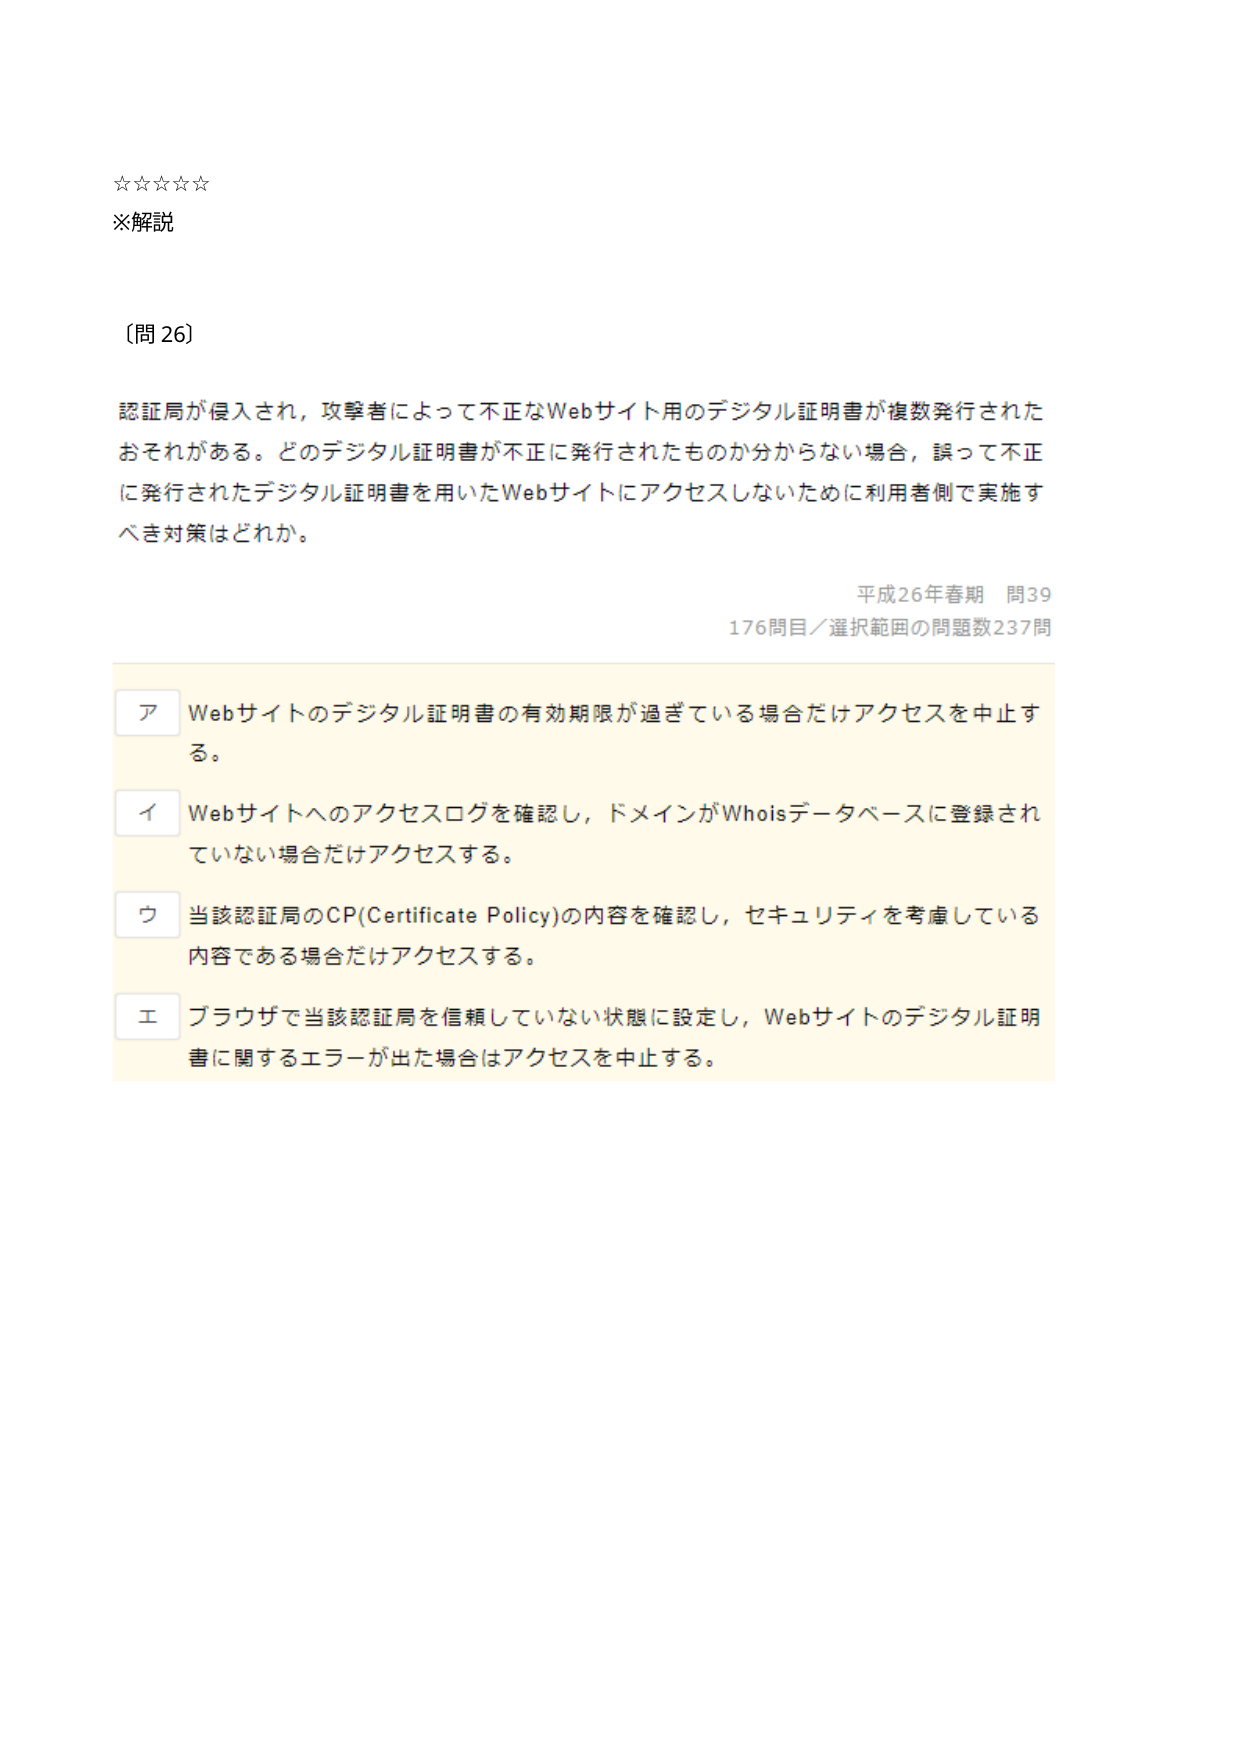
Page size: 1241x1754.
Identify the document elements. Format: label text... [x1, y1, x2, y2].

picture [112, 389, 1055, 1081]
text ※解説 [112, 202, 1128, 239]
text 〔問26〕 [112, 314, 1128, 352]
text ☆☆☆☆☆ [112, 164, 1128, 202]
